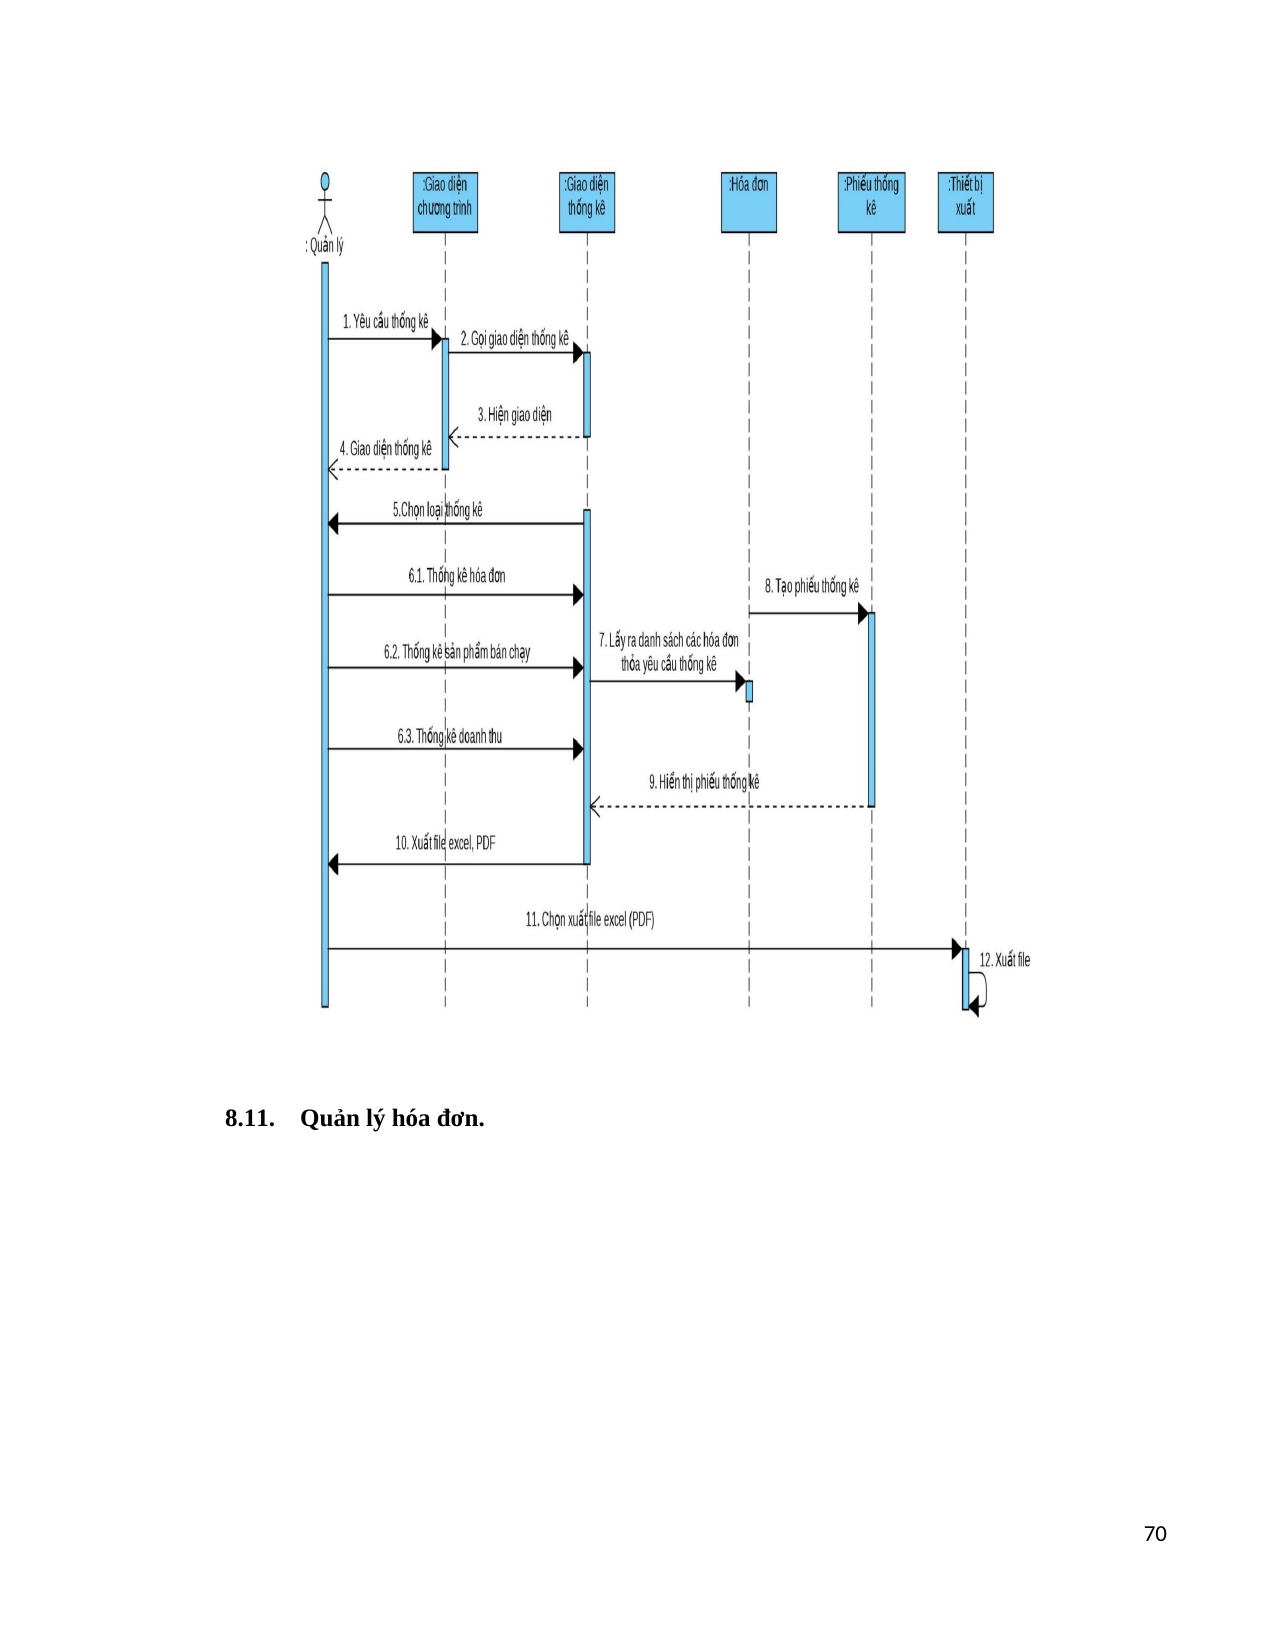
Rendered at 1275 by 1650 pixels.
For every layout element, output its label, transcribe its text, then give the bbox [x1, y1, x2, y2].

picture [300, 150, 1037, 1046]
list Quản lý hóa đơn. [225, 1103, 1167, 1132]
